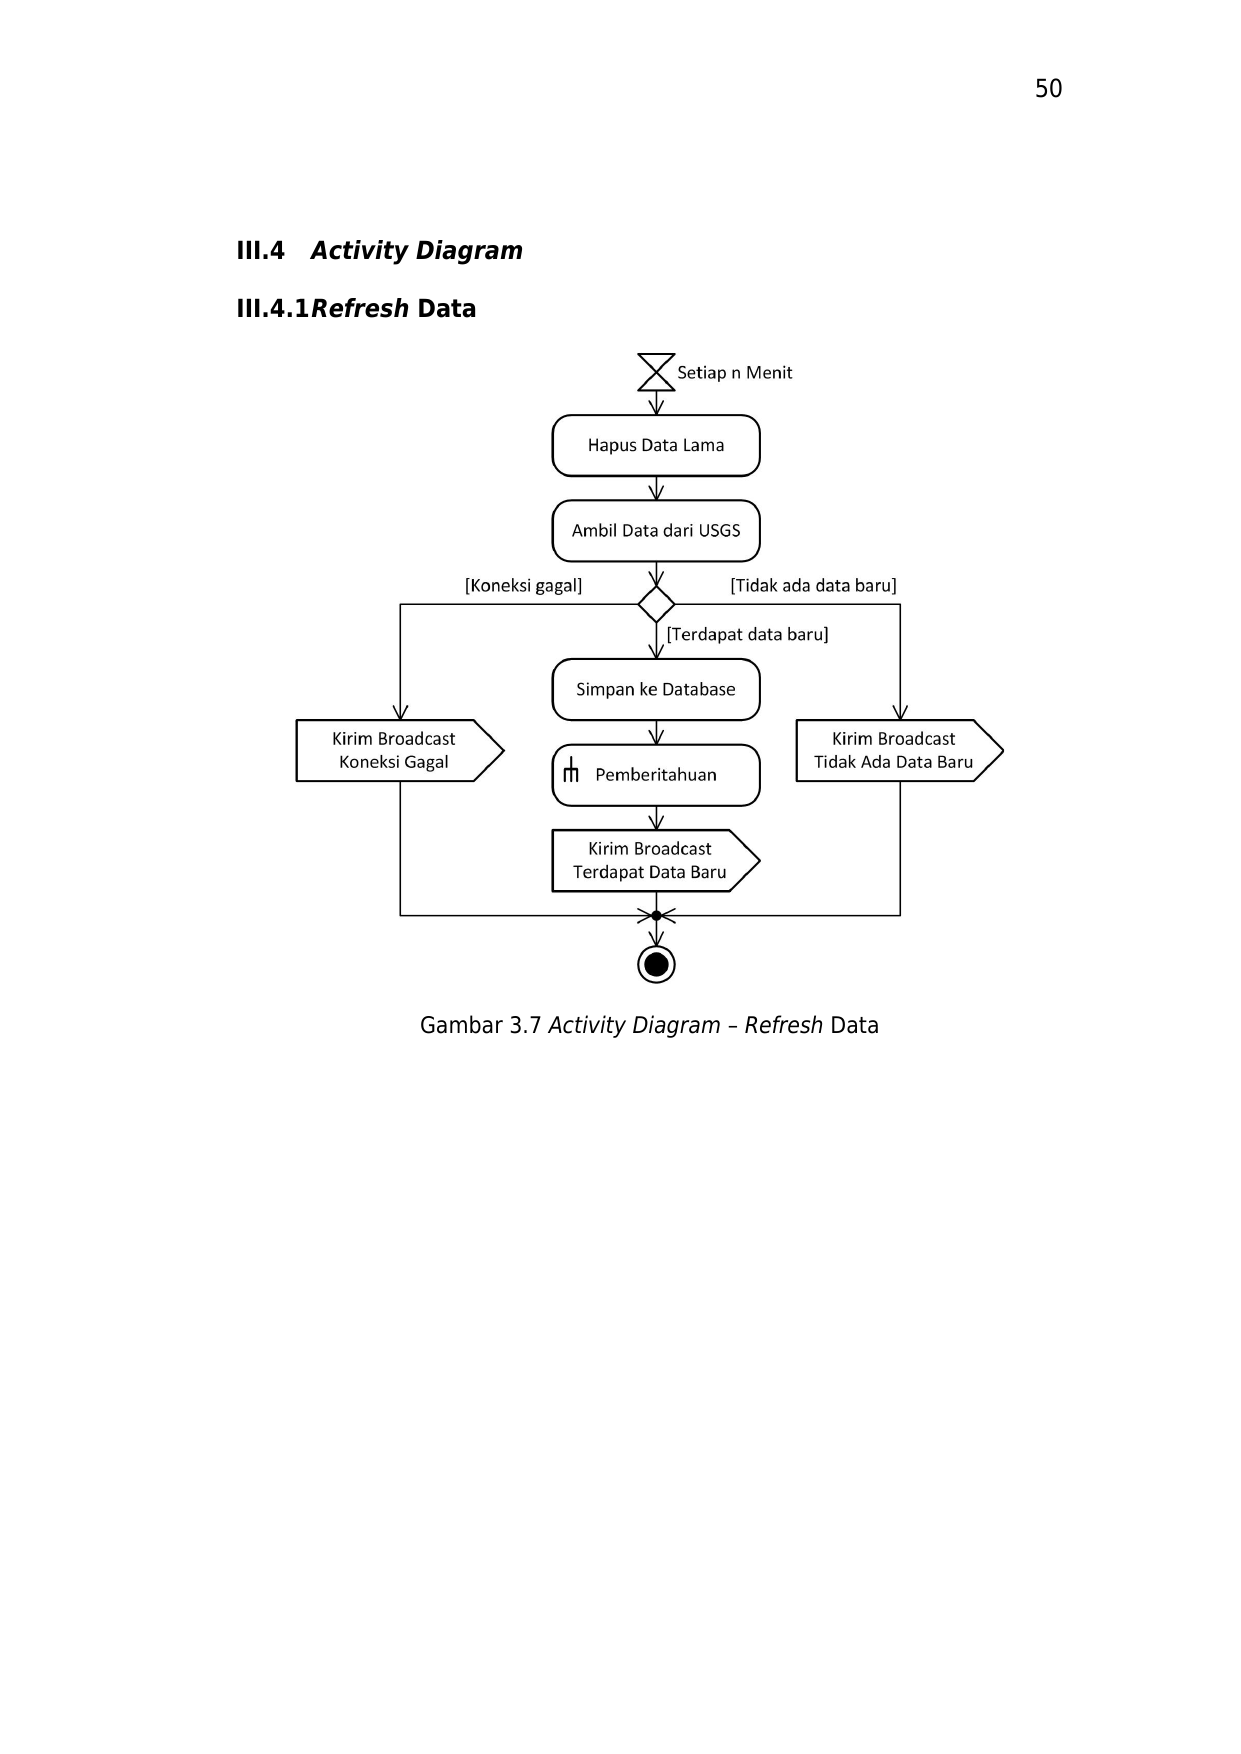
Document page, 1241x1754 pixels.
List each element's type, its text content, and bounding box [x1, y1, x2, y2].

subtitle Refresh Data [236, 294, 1063, 324]
subtitle Activity Diagram [236, 236, 1063, 265]
picture [295, 352, 1005, 984]
